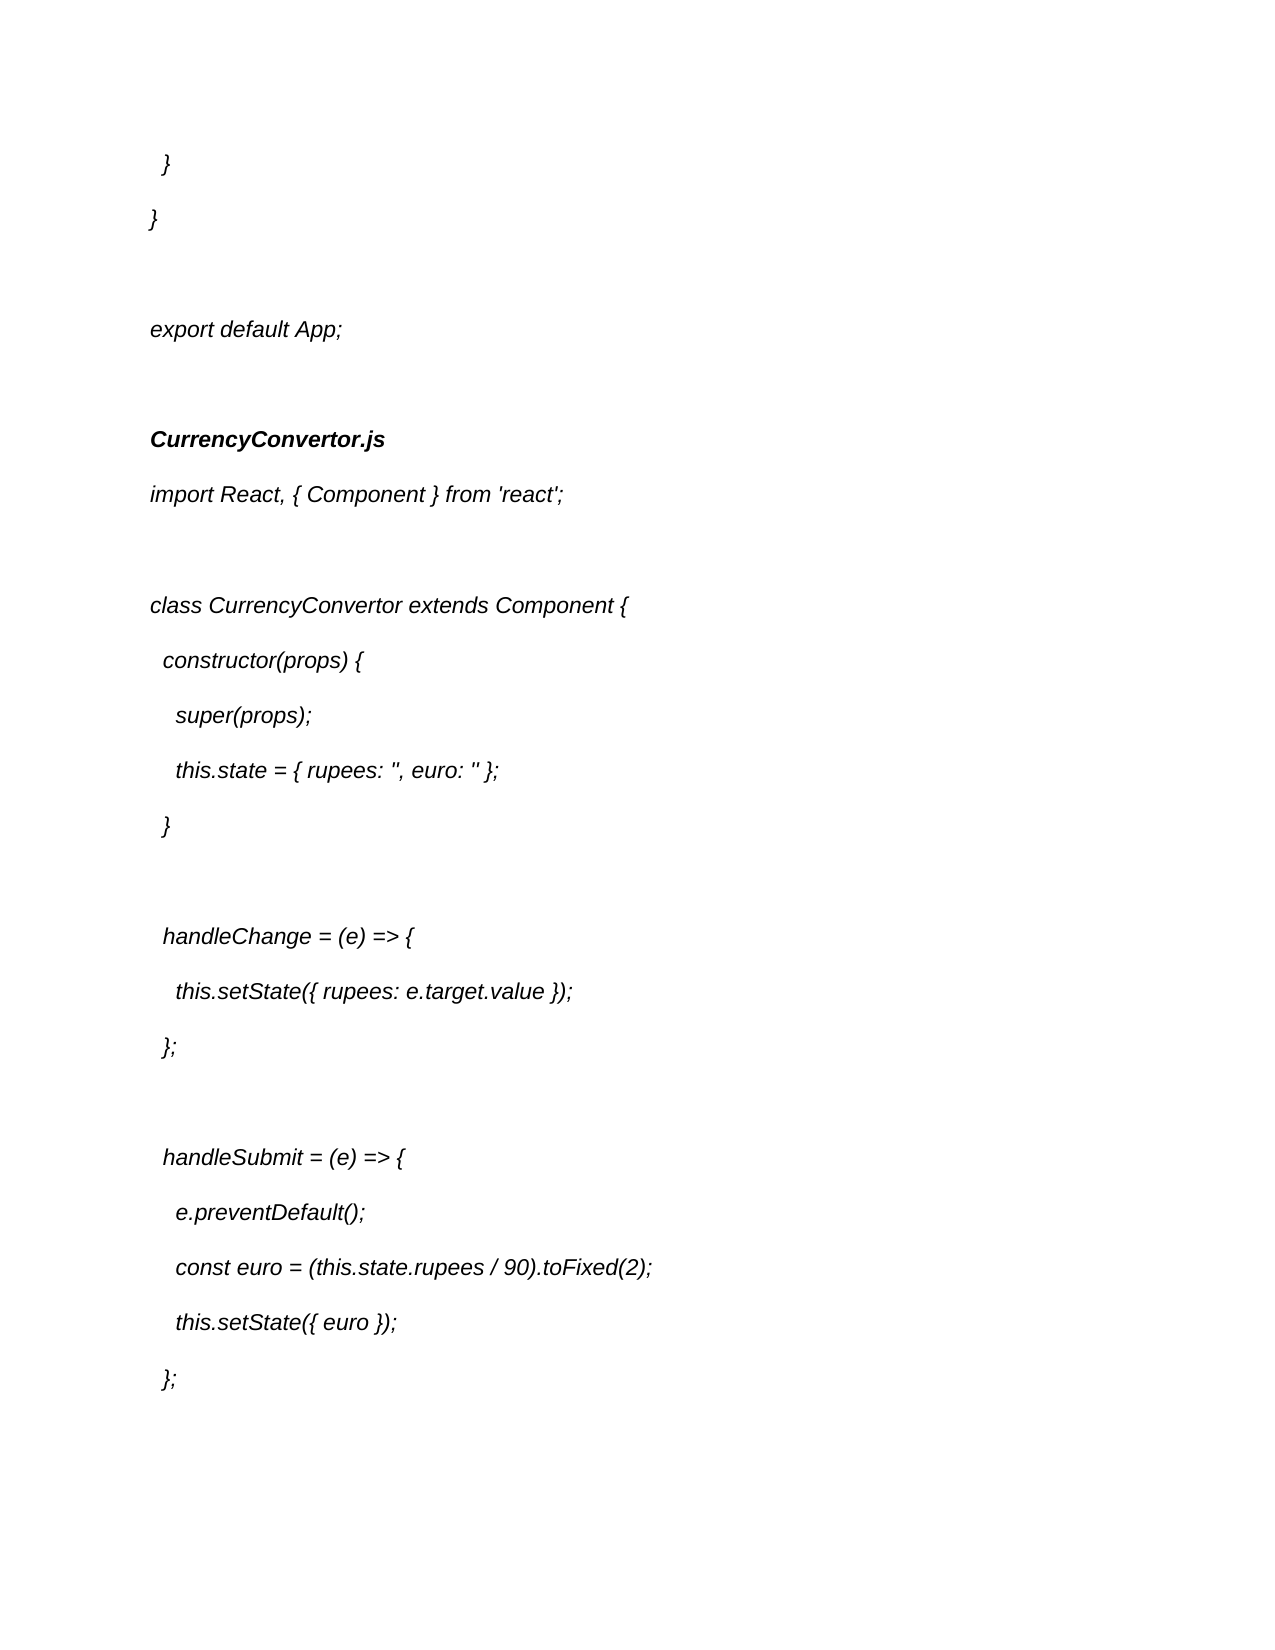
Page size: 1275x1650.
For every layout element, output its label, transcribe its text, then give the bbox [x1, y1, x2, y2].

text import React, { Component } from 'react'; [150, 481, 1125, 508]
text export default App; [150, 316, 1125, 342]
text handleChange = (e) => { [150, 923, 1125, 949]
text e.preventDefault(); [150, 1199, 1125, 1225]
text } [150, 812, 1125, 839]
text CurrencyConvertor.js [150, 426, 1125, 452]
text constructor(props) { [150, 647, 1125, 673]
text this.state = { rupees: '', euro: '' }; [150, 757, 1125, 784]
text handleSubmit = (e) => { [150, 1144, 1125, 1170]
text } [150, 205, 1125, 232]
text this.setState({ rupees: e.target.value }); [150, 978, 1125, 1004]
text }; [150, 1364, 1125, 1391]
text class CurrencyConvertor extends Component { [150, 592, 1125, 618]
text super(props); [150, 702, 1125, 728]
text const euro = (this.state.rupees / 90).toFixed(2); [150, 1254, 1125, 1281]
text } [150, 150, 1125, 176]
text this.setState({ euro }); [150, 1309, 1125, 1336]
text }; [150, 1033, 1125, 1060]
